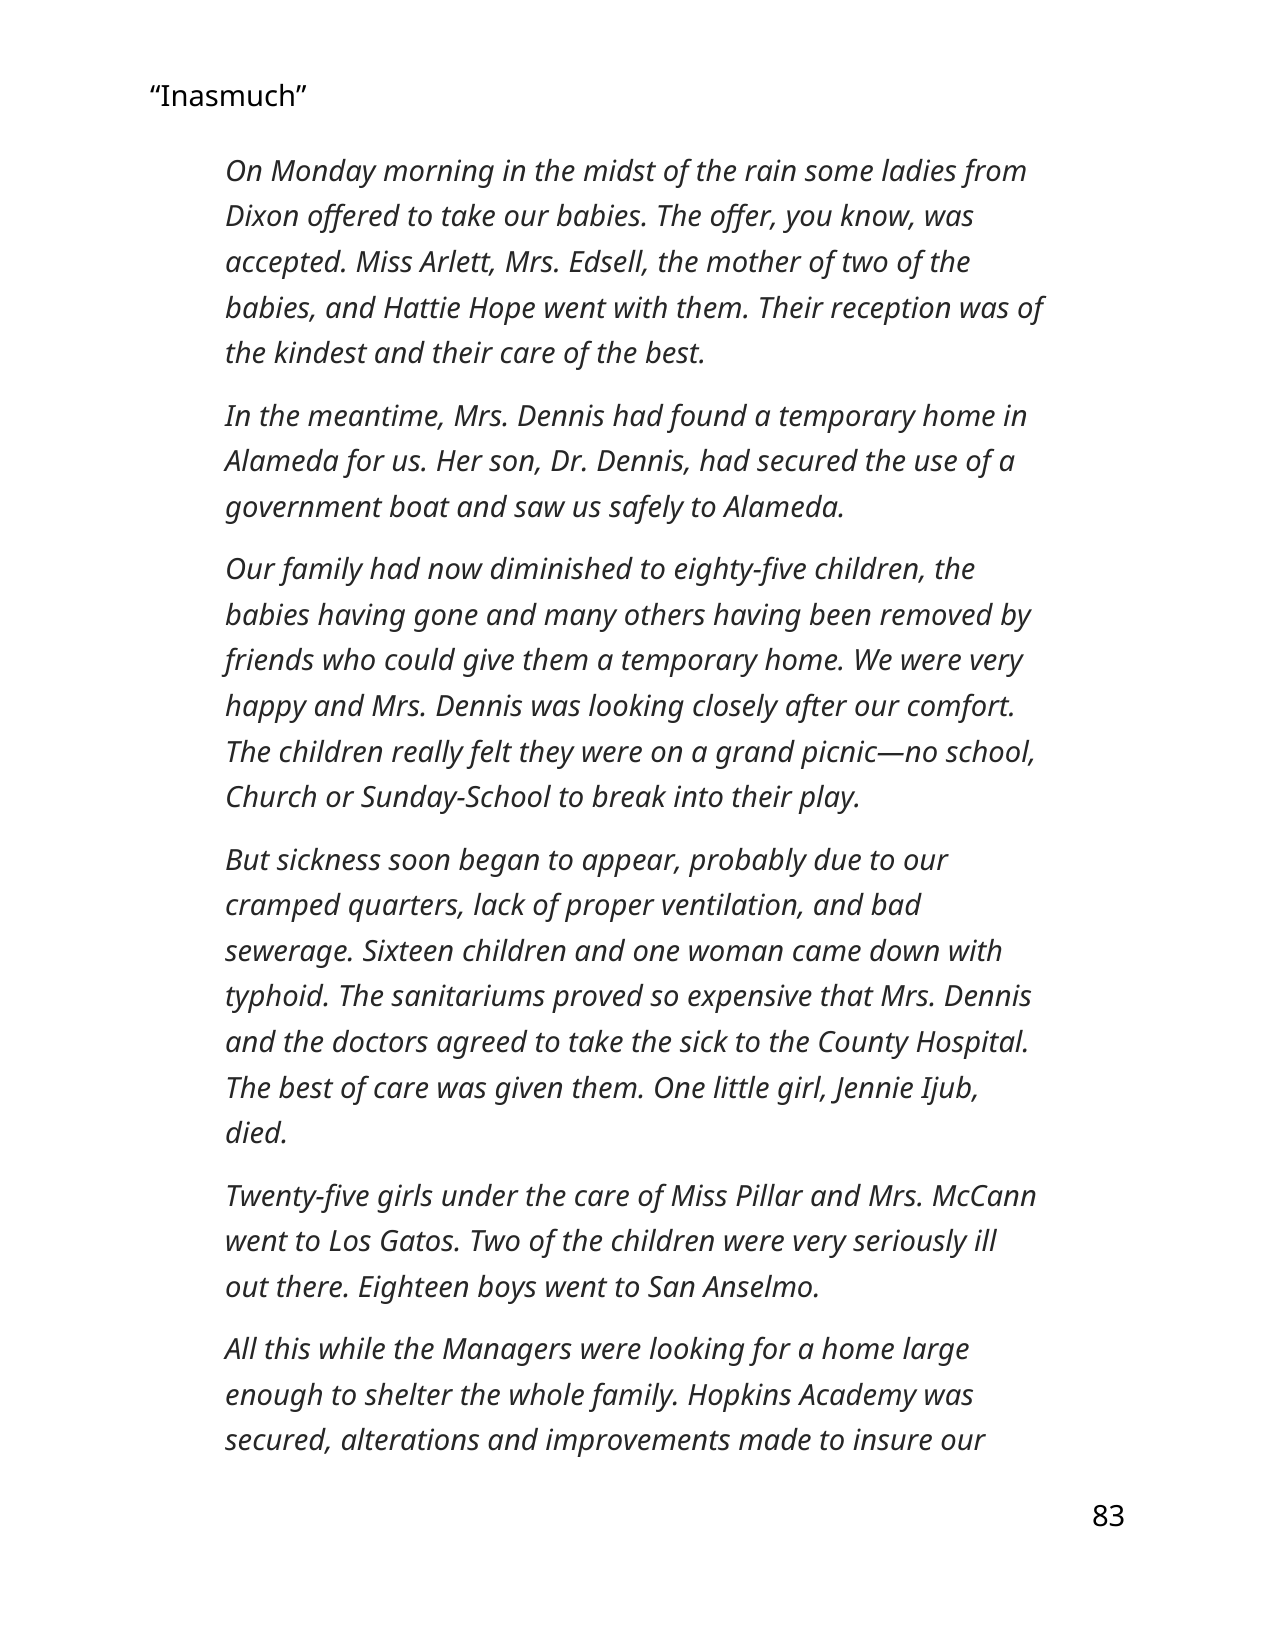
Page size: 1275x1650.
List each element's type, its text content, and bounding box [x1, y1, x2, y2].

text Our family had now diminished to eighty-five children, the babies having gone and many others having been removed by friends who could give them a temporary home. We were very happy and Mrs. Dennis was looking closely after our comfort. The children really felt they were on a grand picnic—no school, Church or Sunday-School to break into their play. [225, 548, 1050, 816]
text But sickness soon began to appear, probably due to our cramped quarters, lack of proper ventilation, and bad sewerage. Sixteen children and one woman came down with typhoid. The sanitariums proved so expensive that Mrs. Dennis and the doctors agreed to take the sick to the County Hospital. The best of care was given them. One little girl, Jennie Ijub, died. [225, 839, 1050, 1152]
text On Monday morning in the midst of the rain some ladies from Dixon offered to take our babies. The offer, you know, was accepted. Miss Arlett, Mrs. Edsell, the mother of two of the babies, and Hattie Hope went with them. Their reception was of the kindest and their care of the best. [225, 150, 1050, 372]
text In the meantime, Mrs. Dennis had found a temporary home in Alameda for us. Her son, Dr. Dennis, had secured the use of a government boat and saw us safely to Alameda. [225, 395, 1050, 526]
text Twenty-five girls under the care of Miss Pillar and Mrs. McCann went to Los Gatos. Two of the children were very seriously ill out there. Eighteen boys went to San Anselmo. [225, 1175, 1050, 1306]
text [225, 1328, 1050, 1459]
